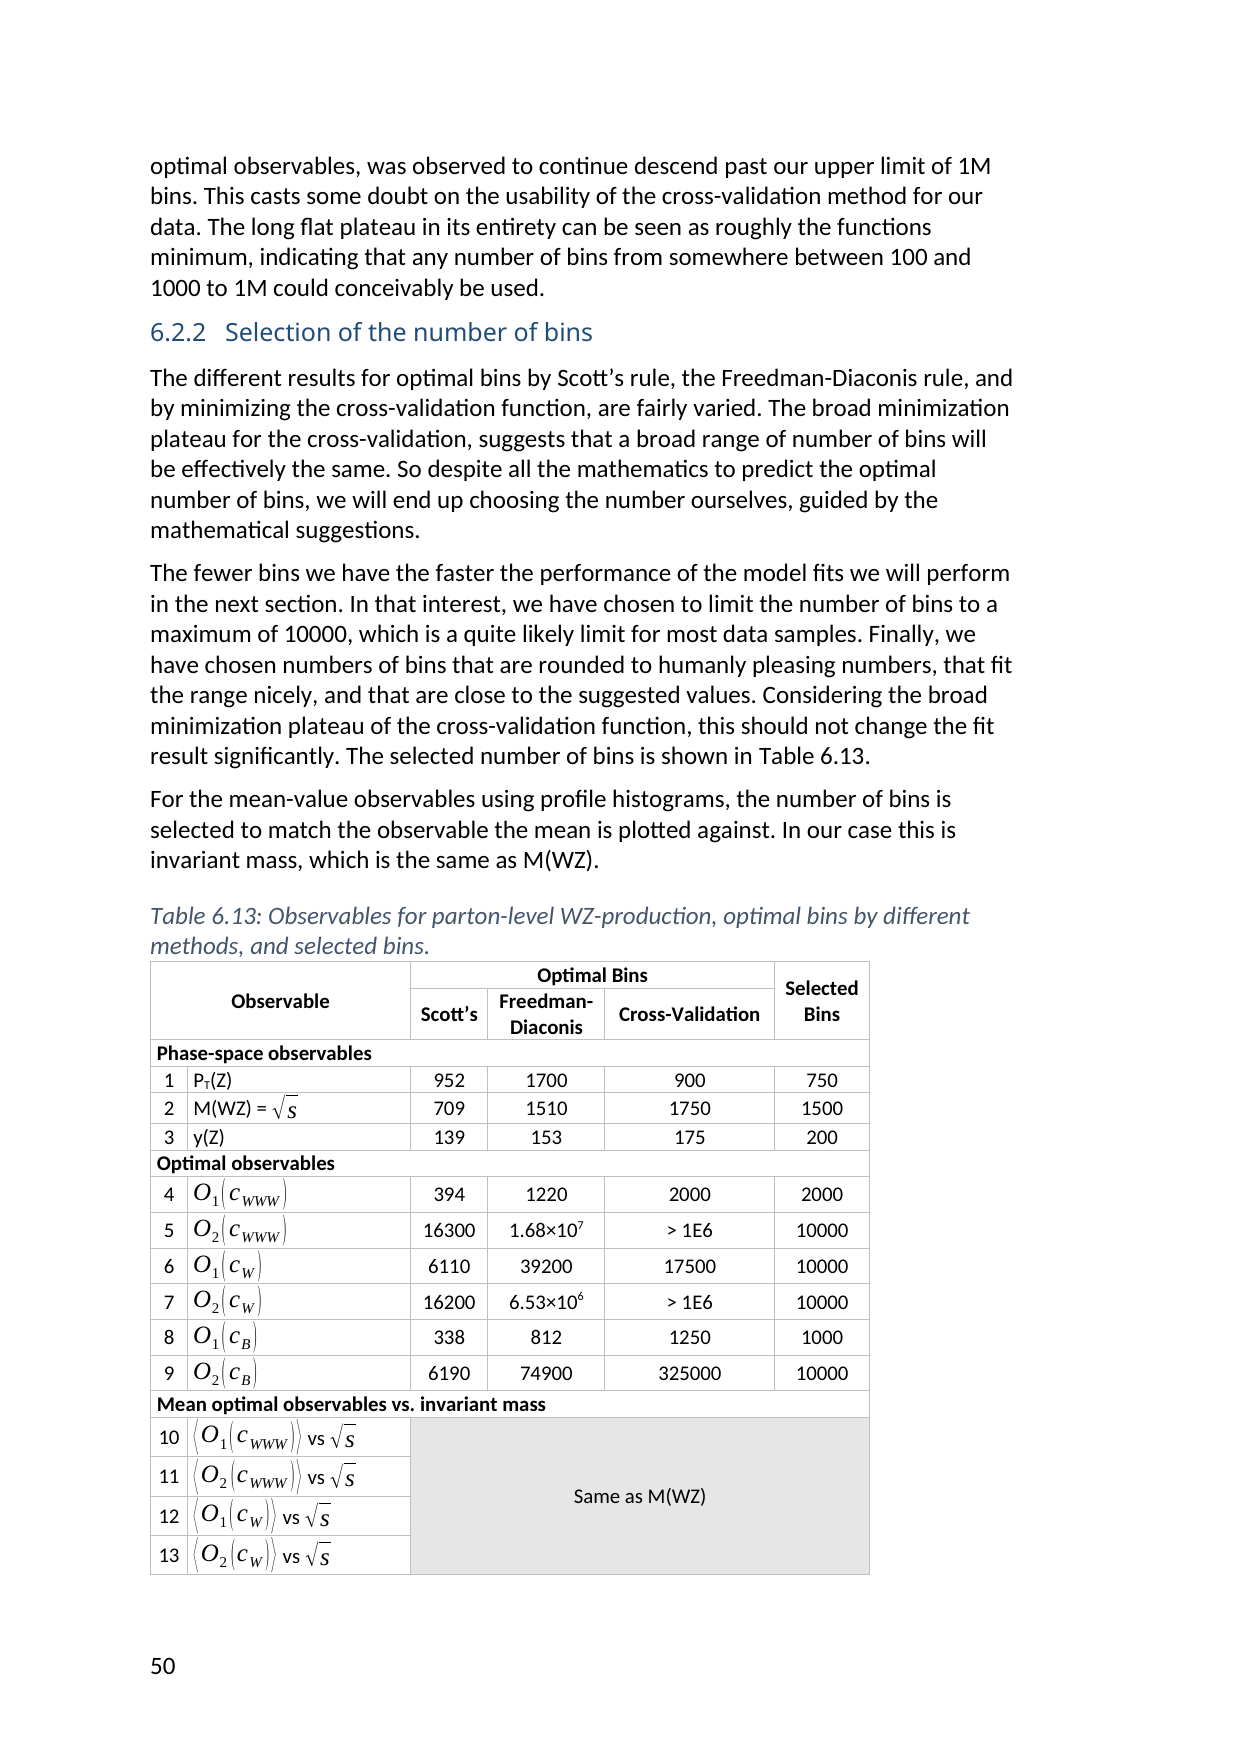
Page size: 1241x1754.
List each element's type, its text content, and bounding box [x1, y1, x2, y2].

table_cell 9 [151, 1356, 187, 1390]
table_cell vs [188, 1497, 410, 1535]
table_cell 1750 [605, 1093, 774, 1123]
table_cell 7 [151, 1284, 187, 1319]
table_cell [188, 1320, 410, 1355]
table_cell 1220 [488, 1177, 604, 1212]
table_cell 1 [151, 1067, 187, 1092]
table_cell 11 [151, 1457, 187, 1496]
table_header Observable [151, 962, 410, 1039]
table_cell Cross-Validation [605, 989, 774, 1039]
table_cell 4 [151, 1177, 187, 1212]
table_cell Optimal observables [151, 1151, 869, 1176]
table_cell 3 [151, 1124, 187, 1149]
table_cell 750 [775, 1067, 869, 1092]
table_cell Phase-space observables [151, 1040, 869, 1066]
subtitle Selection of the number of bins [150, 315, 1015, 349]
text The different results for optimal bins by Scott’s rule, the Freedman-Diaconis rule, and by minimizing the cross-validation function, are fairly varied. The broad minimization plateau for the cross-validation, suggests that a broad range of number of bins will be effectively the same. So despite all the mathematics to predict the optimal number of bins, we will end up choosing the number ourselves, guided by the mathematical suggestions. [150, 362, 1015, 545]
table_cell 2000 [775, 1177, 869, 1212]
table_cell [188, 1213, 410, 1247]
table_cell Scott’s [411, 989, 487, 1039]
table_cell 900 [605, 1067, 774, 1092]
table_cell 1700 [488, 1067, 604, 1092]
table_cell 5 [151, 1213, 187, 1247]
table_cell 10000 [775, 1284, 869, 1319]
table_cell 1.68×107 [488, 1213, 604, 1247]
table_cell Same as M(WZ) [411, 1418, 869, 1574]
text For the mean-value observables using profile histograms, the number of bins is selected to match the observable the mean is plotted against. In our case this is invariant mass, which is the same as M(WZ). [150, 783, 1015, 875]
table_cell PT(Z) [188, 1067, 410, 1092]
table_cell 139 [411, 1124, 487, 1149]
table_cell Mean optimal observables vs. invariant mass [151, 1391, 869, 1417]
table_cell 1250 [605, 1320, 774, 1355]
table_cell Freedman- Diaconis [488, 989, 604, 1039]
table_cell 8 [151, 1320, 187, 1355]
table_cell 74900 [488, 1356, 604, 1390]
table_cell 394 [411, 1177, 487, 1212]
table_cell 10000 [775, 1213, 869, 1247]
table_cell [188, 1177, 410, 1212]
table_cell 6.53×106 [488, 1284, 604, 1319]
table_cell 325000 [605, 1356, 774, 1390]
table_cell 6110 [411, 1249, 487, 1283]
table_cell 6 [151, 1249, 187, 1283]
table_cell 10000 [775, 1249, 869, 1283]
table_cell 10 [151, 1418, 187, 1456]
table_cell 1000 [775, 1320, 869, 1355]
table_cell [188, 1356, 410, 1390]
table_cell 1500 [775, 1093, 869, 1123]
table_cell [188, 1284, 410, 1319]
table_cell 338 [411, 1320, 487, 1355]
table_cell 2000 [605, 1177, 774, 1212]
table_cell 200 [775, 1124, 869, 1149]
table_cell 153 [488, 1124, 604, 1149]
table_cell 10000 [775, 1356, 869, 1390]
table_cell vs [188, 1457, 410, 1496]
table_cell vs [188, 1418, 410, 1456]
table_cell 952 [411, 1067, 487, 1092]
table_cell 13 [151, 1536, 187, 1574]
table_cell 39200 [488, 1249, 604, 1283]
table_cell 16200 [411, 1284, 487, 1319]
table_cell y(Z) [188, 1124, 410, 1149]
table_cell 6190 [411, 1356, 487, 1390]
table_cell 2 [151, 1093, 187, 1123]
table_cell 16300 [411, 1213, 487, 1247]
table_cell 175 [605, 1124, 774, 1149]
table_cell 1510 [488, 1093, 604, 1123]
table_cell 12 [151, 1497, 187, 1535]
table_cell > 1E6 [605, 1213, 774, 1247]
table_header Selected Bins [775, 962, 869, 1039]
table_cell [188, 1249, 410, 1283]
table_header Optimal Bins [411, 962, 774, 987]
table_cell > 1E6 [605, 1284, 774, 1319]
table_cell 812 [488, 1320, 604, 1355]
table_cell 17500 [605, 1249, 774, 1283]
table_cell M(WZ) = [188, 1093, 410, 1123]
table_cell vs [188, 1536, 410, 1574]
table_cell 709 [411, 1093, 487, 1123]
